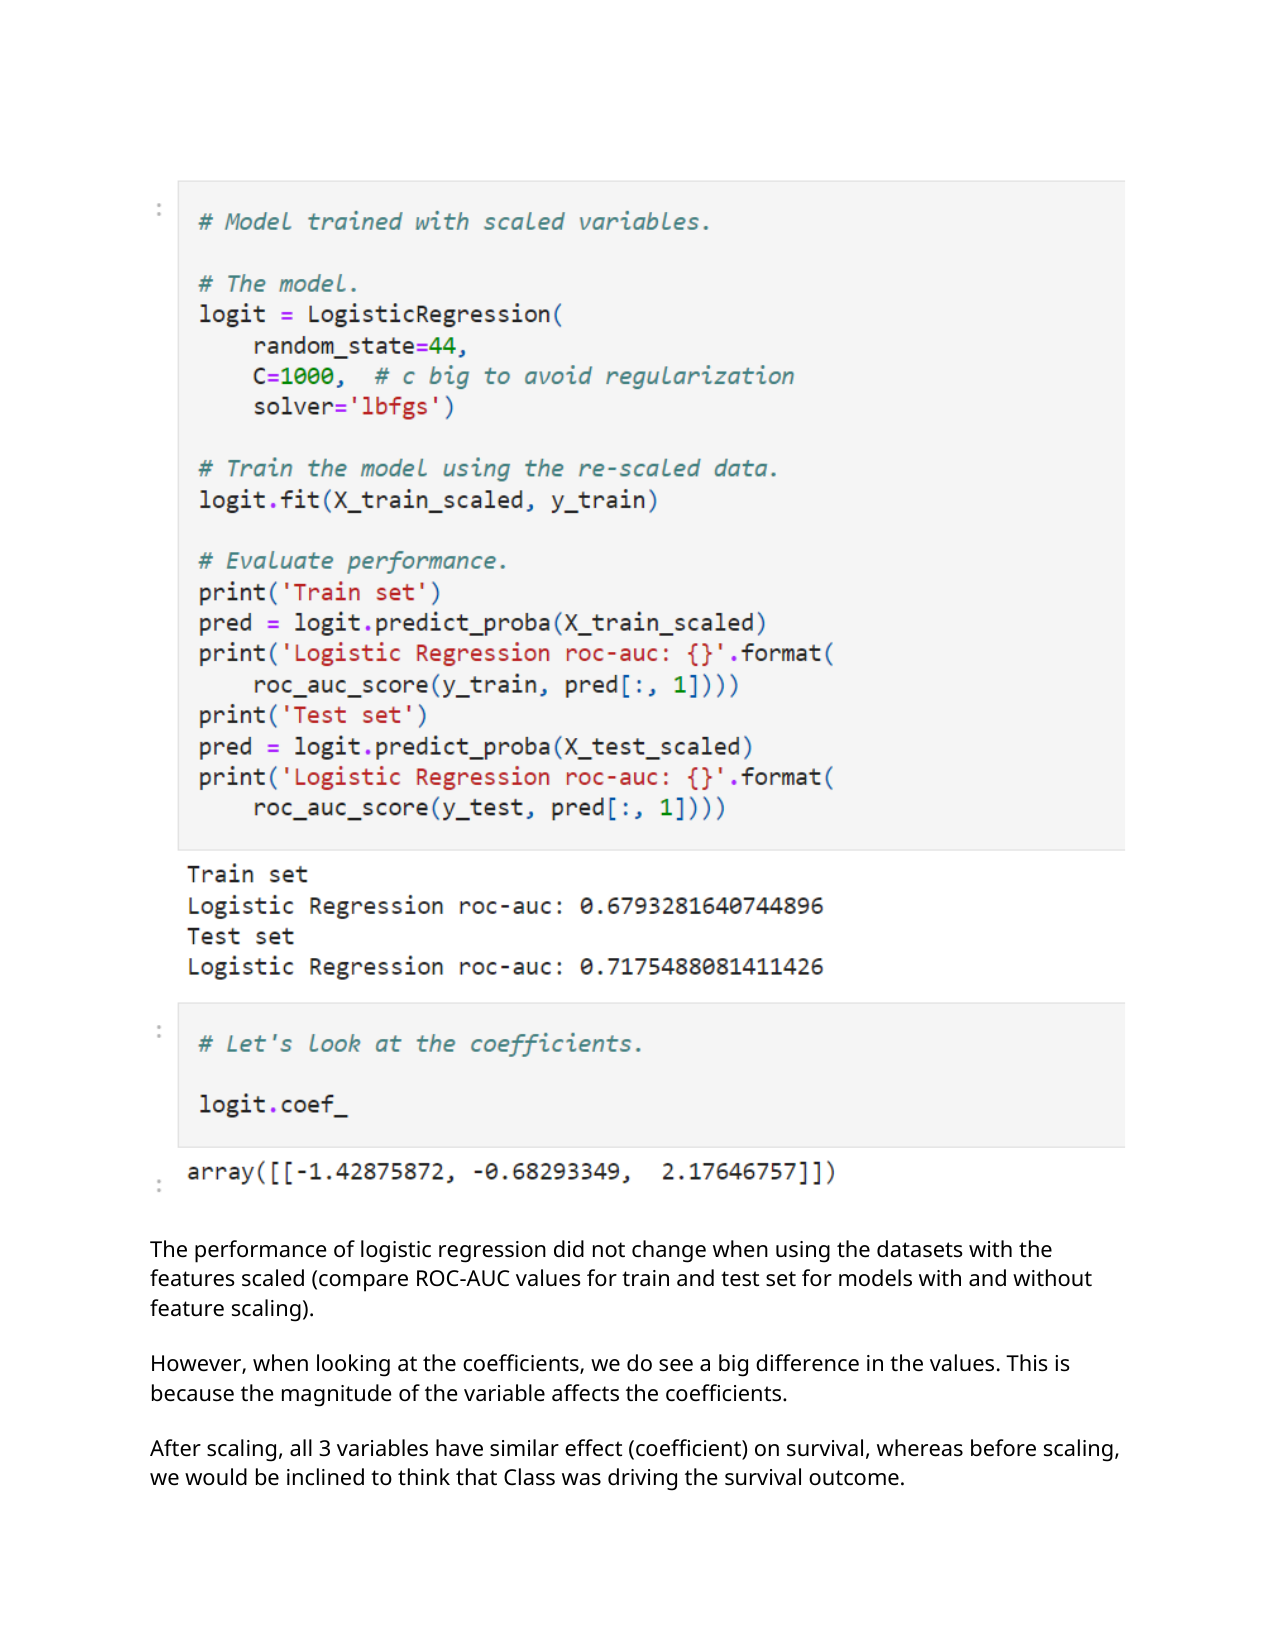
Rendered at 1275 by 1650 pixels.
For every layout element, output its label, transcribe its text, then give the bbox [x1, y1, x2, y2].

text However, when looking at the coefficients, we do see a big difference in the values. This is because the magnitude of the variable affects the coefficients. [150, 1348, 1125, 1407]
text After scaling, all 3 variables have similar effect (coefficient) on survival, whereas before scaling, we would be inclined to think that Class was driving the survival outcome. [150, 1432, 1125, 1492]
picture [150, 150, 1125, 1215]
text The performance of logistic regression did not change when using the datasets with the features scaled (compare ROC-AUC values for train and test set for models with and without feature scaling). [150, 1233, 1125, 1323]
